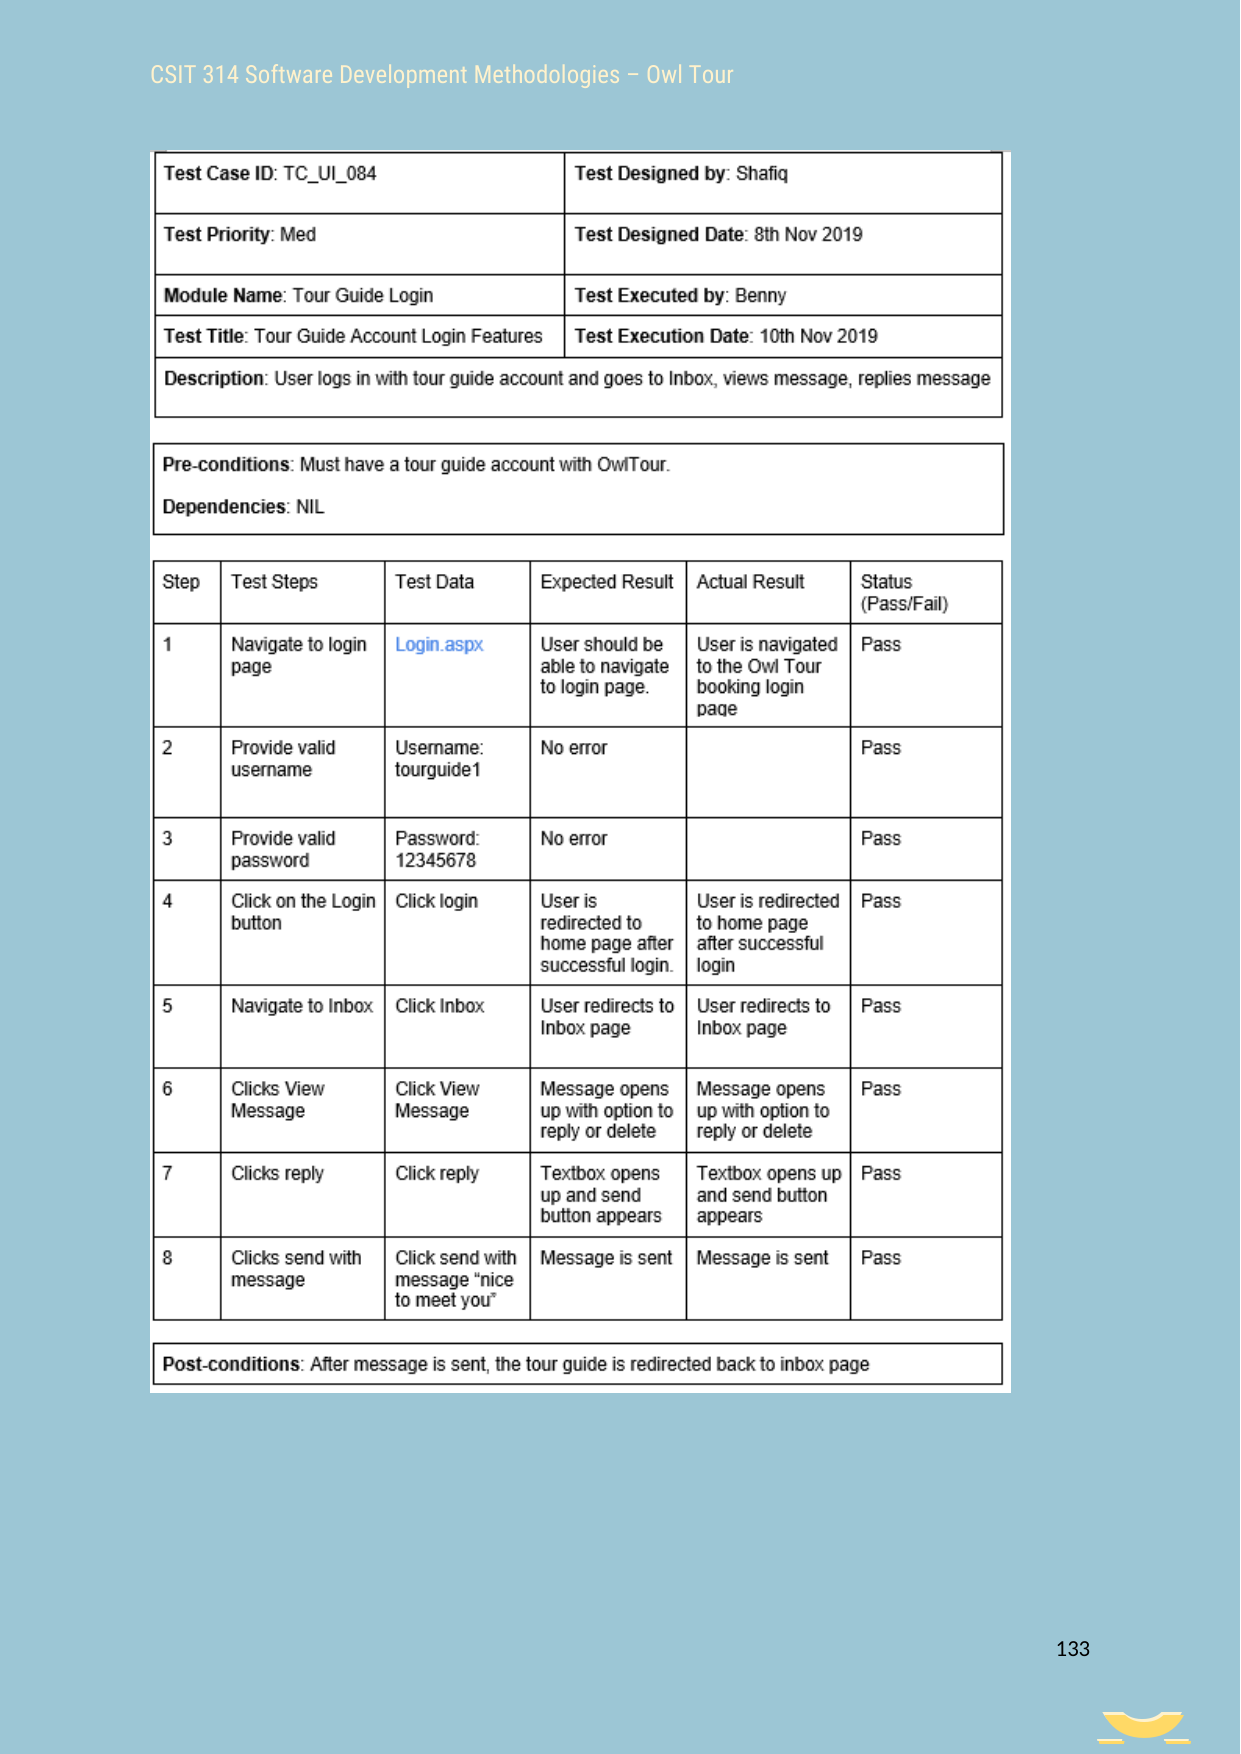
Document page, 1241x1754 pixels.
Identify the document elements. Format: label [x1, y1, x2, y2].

picture [150, 150, 1011, 1393]
